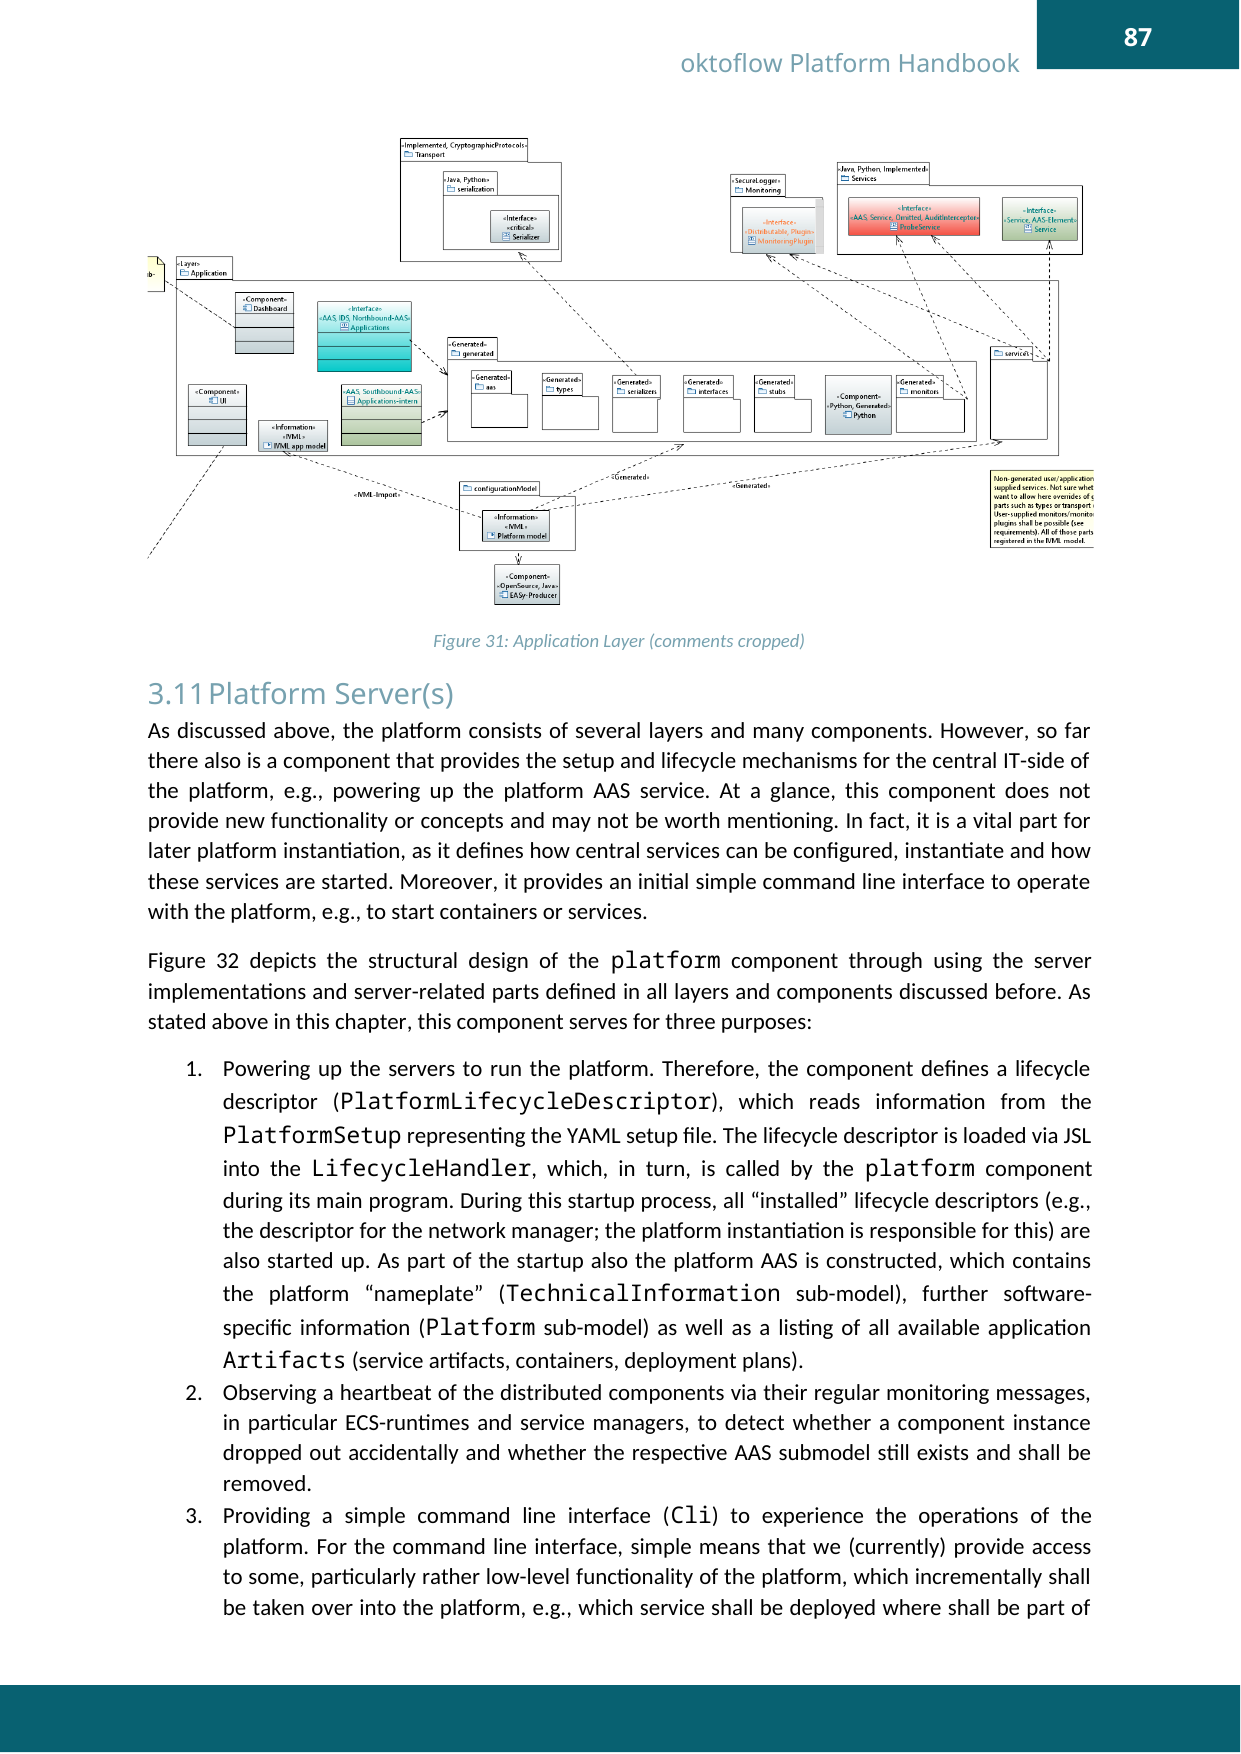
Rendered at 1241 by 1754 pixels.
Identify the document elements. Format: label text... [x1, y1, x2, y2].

picture [147, 132, 1094, 611]
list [185, 1499, 1093, 1621]
list Powering up the servers to run the platform. Therefore, the component defines a lifecycle descriptor (PlatformLifecycleDescriptor), which reads information from the PlatformSetup representing the YAML setup file. The lifecycle descriptor is loaded via JSL into the LifecycleHandler, which, in turn, is called by the platform component during its main program. During this startup process, all “installed” lifecycle descriptors (e.g., the descriptor for the network manager; the platform instantiation is responsible for this) are also started up. As part of the startup also the platform AAS is constructed, which contains the platform “nameplate” (TechnicalInformation sub-model), further software-specific information (Platform sub-model) as well as a listing of all available application Artifacts (service artifacts, containers, deployment plans). [185, 1054, 1093, 1376]
subtitle Platform Server(s) [148, 673, 1093, 713]
text As discussed above, the platform consists of several layers and many components. However, so far there also is a component that provides the setup and lifecycle mechanisms for the central IT-side of the platform, e.g., powering up the platform AAS service. At a glance, this component does not provide new functionality or concepts and may not be worth mentioning. In fact, it is a vital part for later platform instantiation, as it defines how central services can be configured, instantiate and how these services are started. Moreover, it provides an initial simple command line interface to operate with the platform, e.g., to start containers or services. [148, 716, 1093, 925]
text Figure 31: Application Layer (comments cropped) [148, 629, 1093, 652]
text Figure 32 depicts the structural design of the platform component through using the server implementations and server-related parts defined in all layers and components discussed before. As stated above in this chapter, this component serves for three purposes: [148, 944, 1093, 1036]
list Observing a heartbeat of the distributed components via their regular monitoring messages, in particular ECS-runtimes and service managers, to detect whether a component instance dropped out accidentally and whether the respective AAS submodel still exists and shall be removed. [185, 1378, 1093, 1497]
